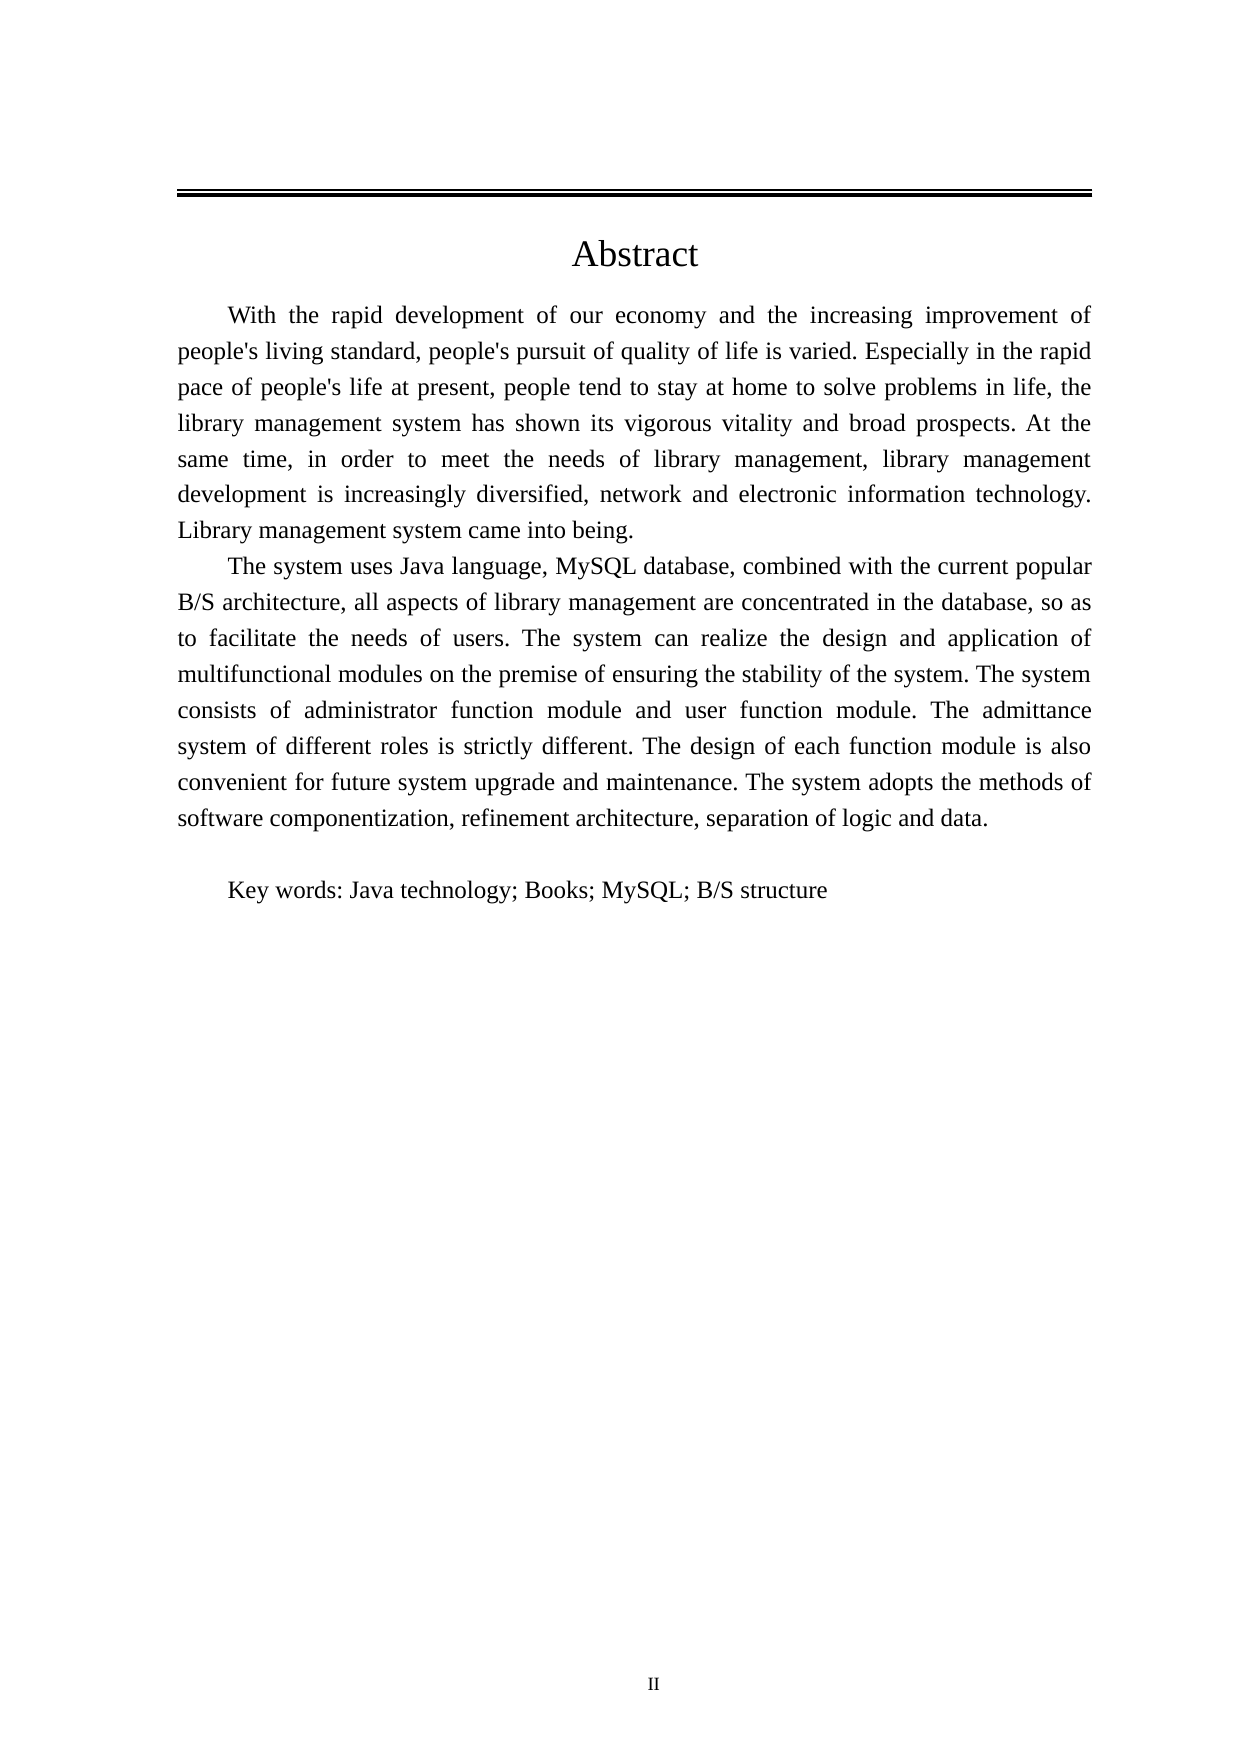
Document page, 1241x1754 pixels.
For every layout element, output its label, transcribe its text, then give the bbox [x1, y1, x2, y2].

text The system uses Java language, MySQL database, combined with the current popular B/S architecture, all aspects of library management are concentrated in the database, so as to facilitate the needs of users. The system can realize the design and application of multifunctional modules on the premise of ensuring the stability of the system. The system consists of administrator function module and user function module. The admittance system of different roles is strictly different. The design of each function module is also convenient for future system upgrade and maintenance. The system adopts the methods of software componentization, refinement architecture, separation of logic and data. [177, 551, 1092, 832]
text With the rapid development of our economy and the increasing improvement of people's living standard, people's pursuit of quality of life is varied. Especially in the rapid pace of people's life at present, people tend to stay at home to solve problems in life, the library management system has shown its vigorous vitality and broad prospects. At the same time, in order to meet the needs of library management, library management development is increasingly diversified, network and electronic information technology. Library management system came into being. [177, 300, 1092, 544]
text Abstract [177, 232, 1092, 275]
text Key words: Java technology; Books; MySQL; B/S structure [177, 875, 1092, 904]
